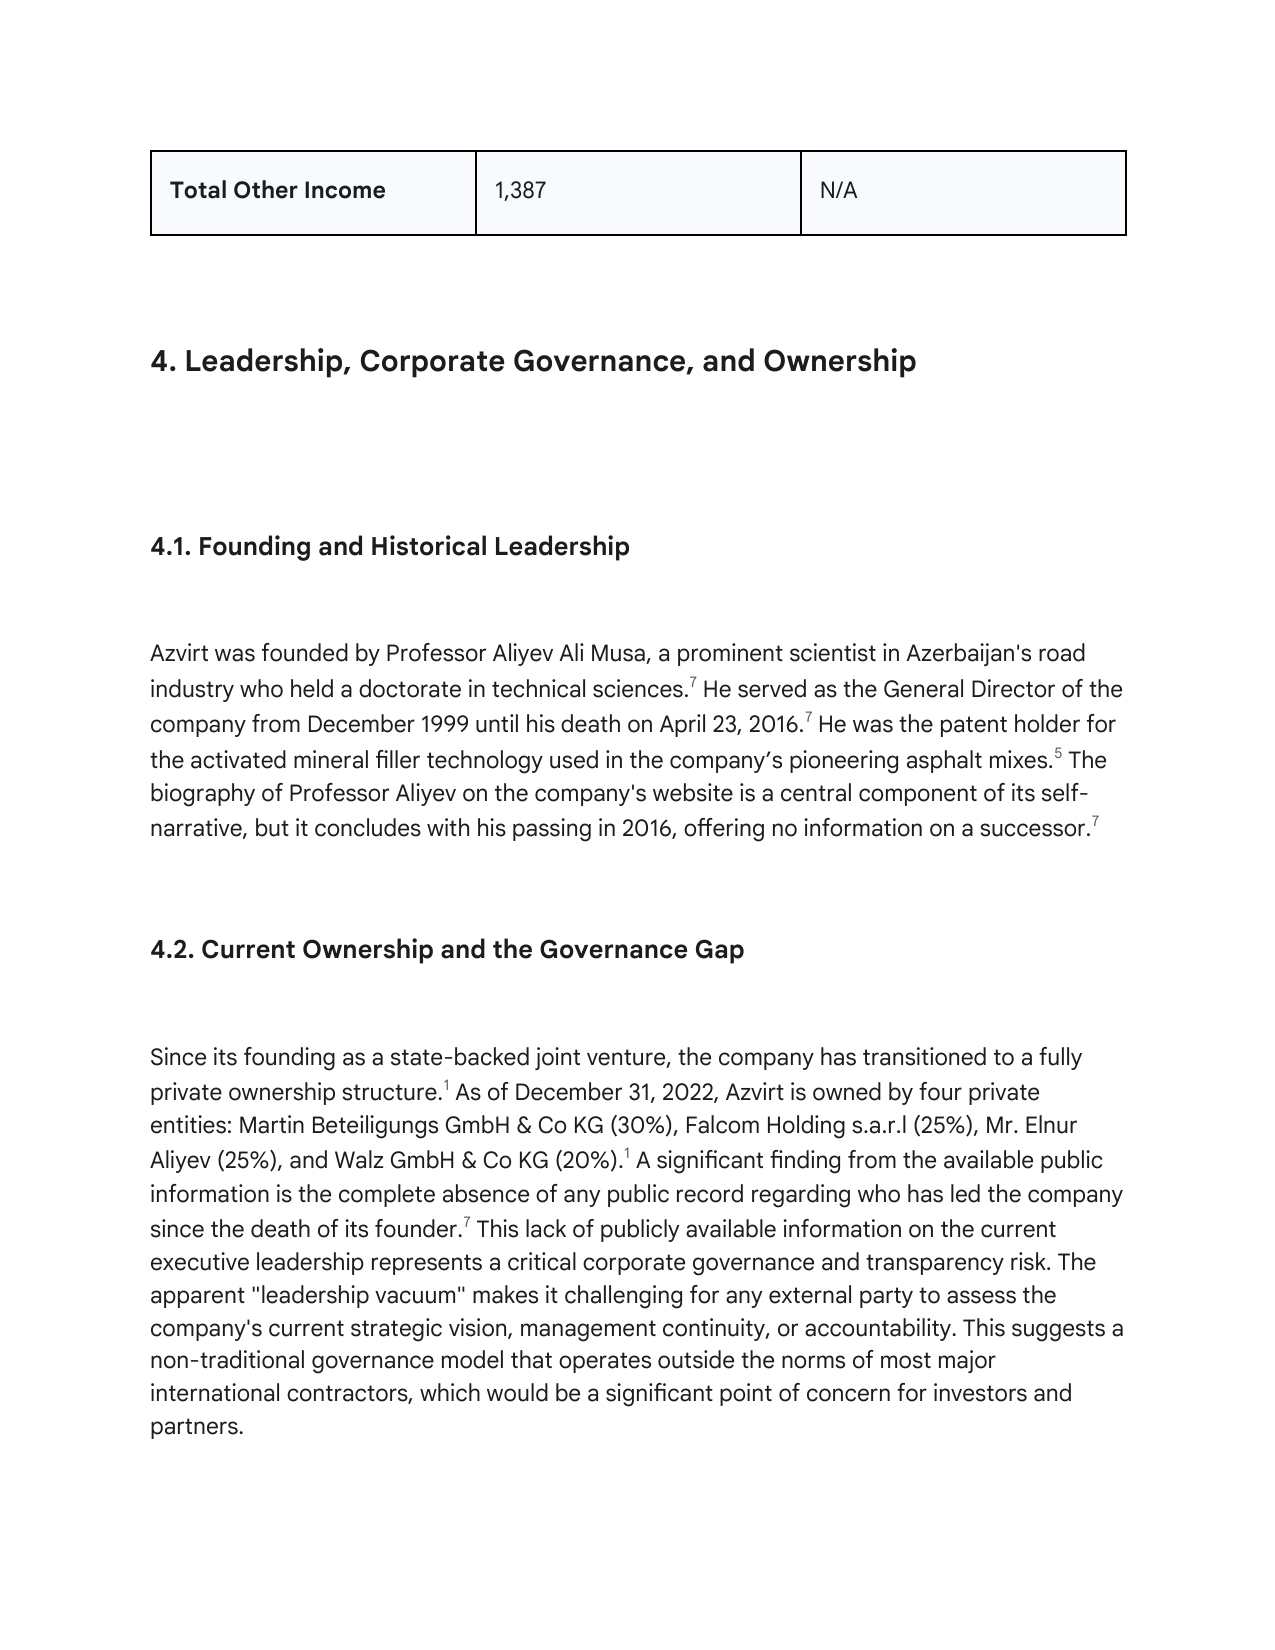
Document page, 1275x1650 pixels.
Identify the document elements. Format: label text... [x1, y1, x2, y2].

text Since its founding as a state-backed joint venture, the company has transitioned to a fully private ownership structure.1 As of December 31, 2022, Azvirt is owned by four private entities: Martin Beteiligungs GmbH & Co KG (30%), Falcom Holding s.a.r.l (25%), Mr. Elnur Aliyev (25%), and Walz GmbH & Co KG (20%).1 A significant finding from the available public information is the complete absence of any public record regarding who has led the company since the death of its founder.7 This lack of publicly available information on the current executive leadership represents a critical corporate governance and transparency risk. The apparent "leadership vacuum" makes it challenging for any external party to assess the company's current strategic vision, management continuity, or accountability. This suggests a non-traditional governance model that operates outside the norms of most major international contractors, which would be a significant point of concern for investors and partners. [150, 1043, 1125, 1441]
table_cell N/A [802, 152, 1125, 234]
text Azvirt was founded by Professor Aliyev Ali Musa, a prominent scientist in Azerbaijan's road industry who held a doctorate in technical sciences.7 He served as the General Director of the company from December 1999 until his death on April 23, 2016.7 He was the patent holder for the activated mineral filler technology used in the company’s pioneering asphalt mixes.5 The biography of Professor Aliyev on the company's website is a central component of its self-narrative, but it concludes with his passing in 2016, offering no information on a successor.7 [150, 640, 1125, 844]
subtitle 4. Leadership, Corporate Governance, and Ownership [150, 343, 1125, 380]
table_cell Total Other Income [152, 152, 475, 234]
subtitle 4.2. Current Ownership and the Governance Gap [150, 934, 1125, 966]
table_cell 1,387 [477, 152, 800, 234]
subtitle 4.1. Founding and Historical Leadership [150, 531, 1125, 562]
